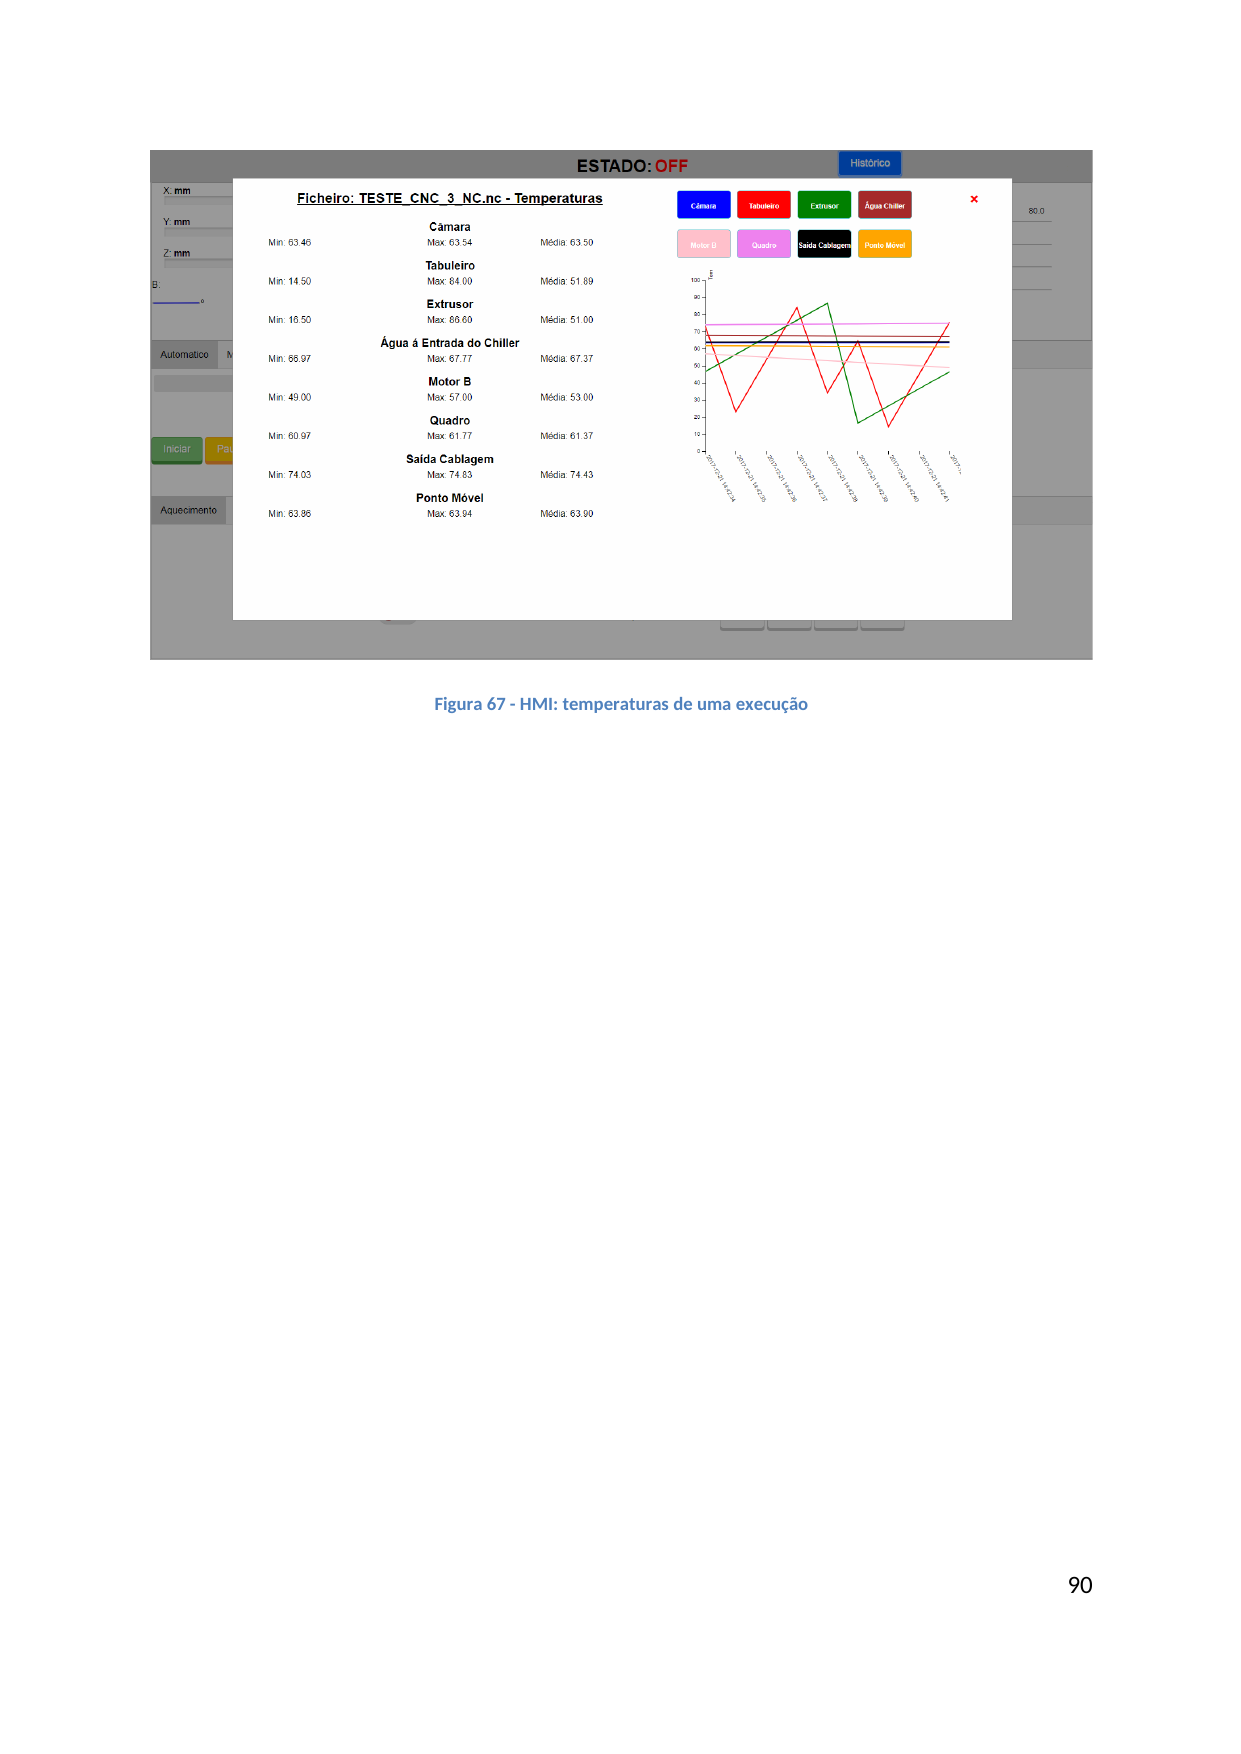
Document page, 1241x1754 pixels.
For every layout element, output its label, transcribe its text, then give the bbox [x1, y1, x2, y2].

picture [150, 150, 1093, 660]
text Figura 67 - HMI: temperaturas de uma execução [150, 692, 1092, 715]
